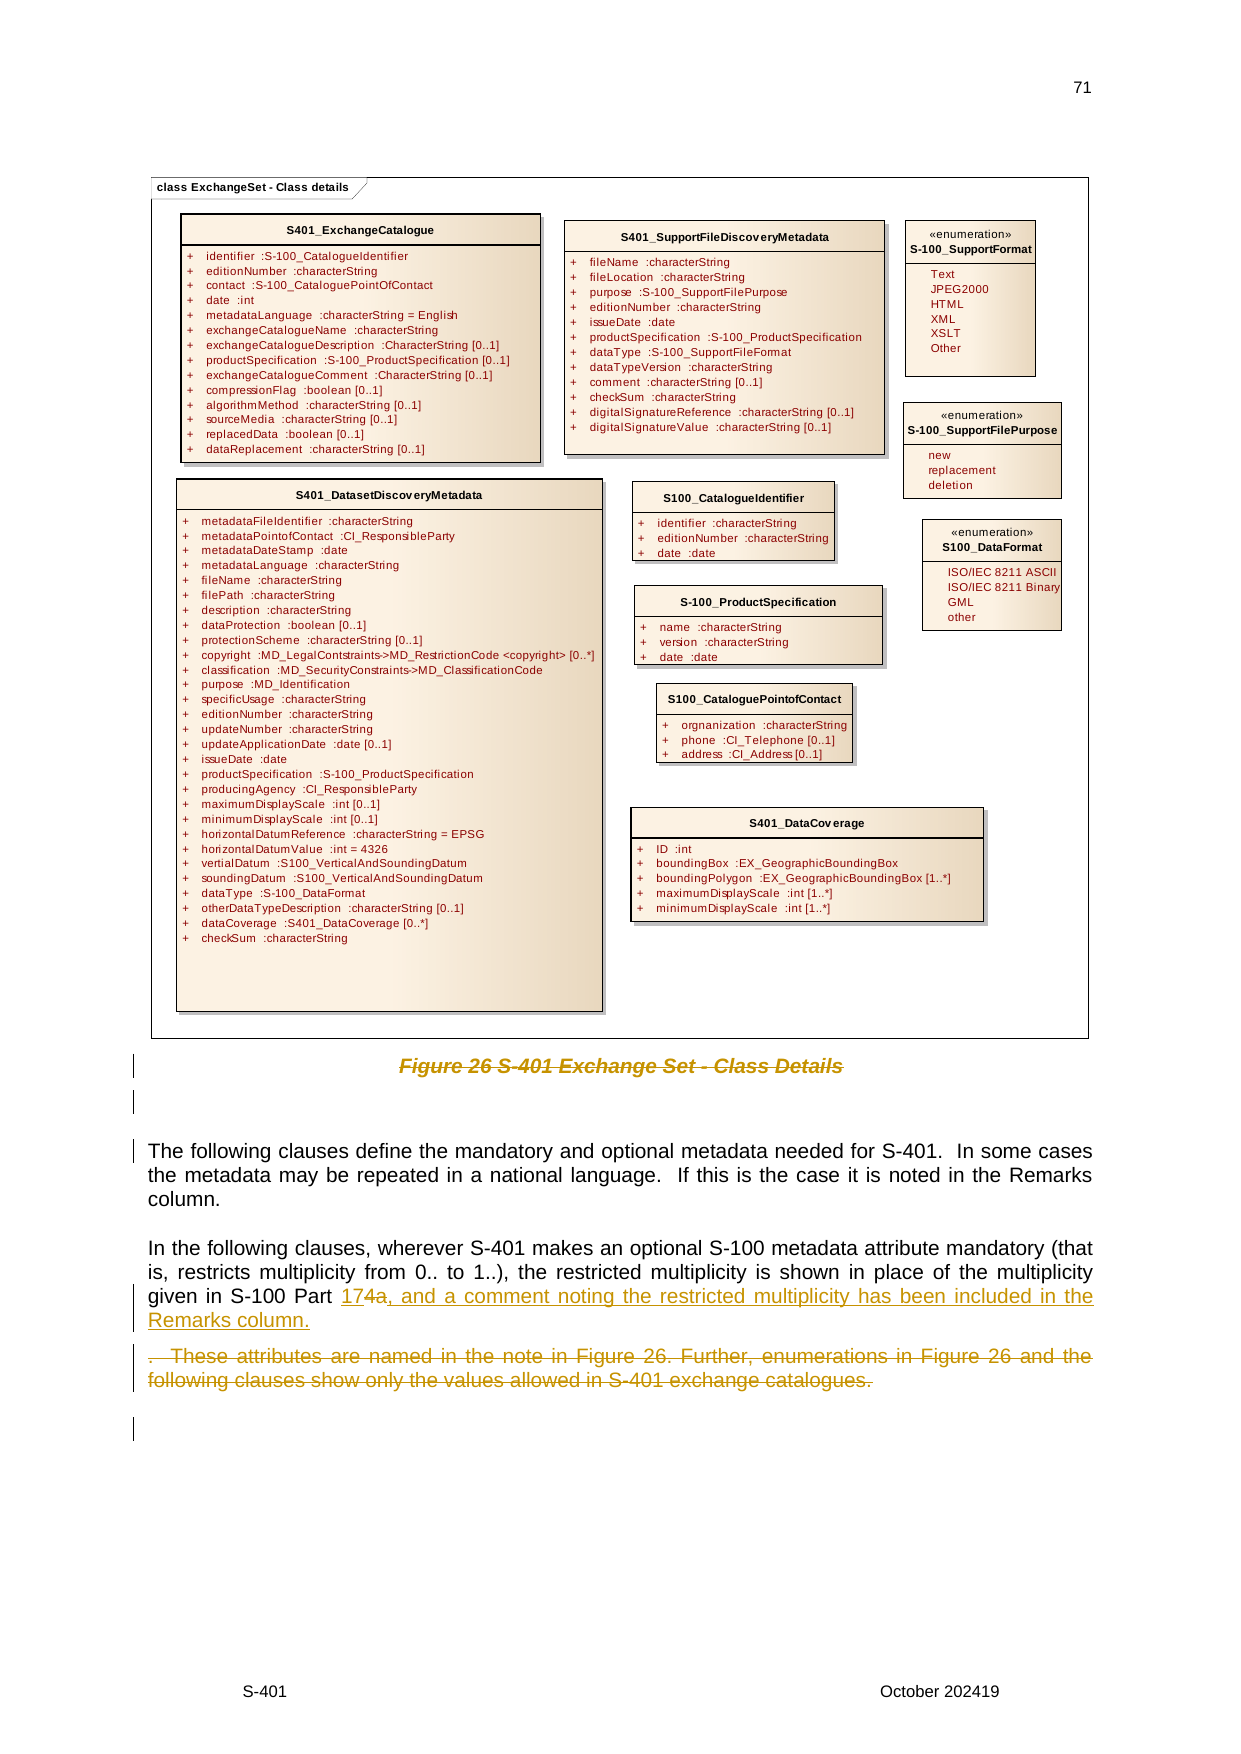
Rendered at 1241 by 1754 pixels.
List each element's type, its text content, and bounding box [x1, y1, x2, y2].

text In the following clauses, wherever S-401 makes an optional S-100 metadata attribute mandatory (that is, restricts multiplicity from 0.. to 1..), the restricted multiplicity is shown in place of the multiplicity given in S-100 Part [148, 1236, 1094, 1332]
text The following clauses define the mandatory and optional metadata needed for S-401. In some cases the metadata may be repeated in a national language. If this is the case it is noted in the Remarks column. [148, 1139, 1094, 1211]
